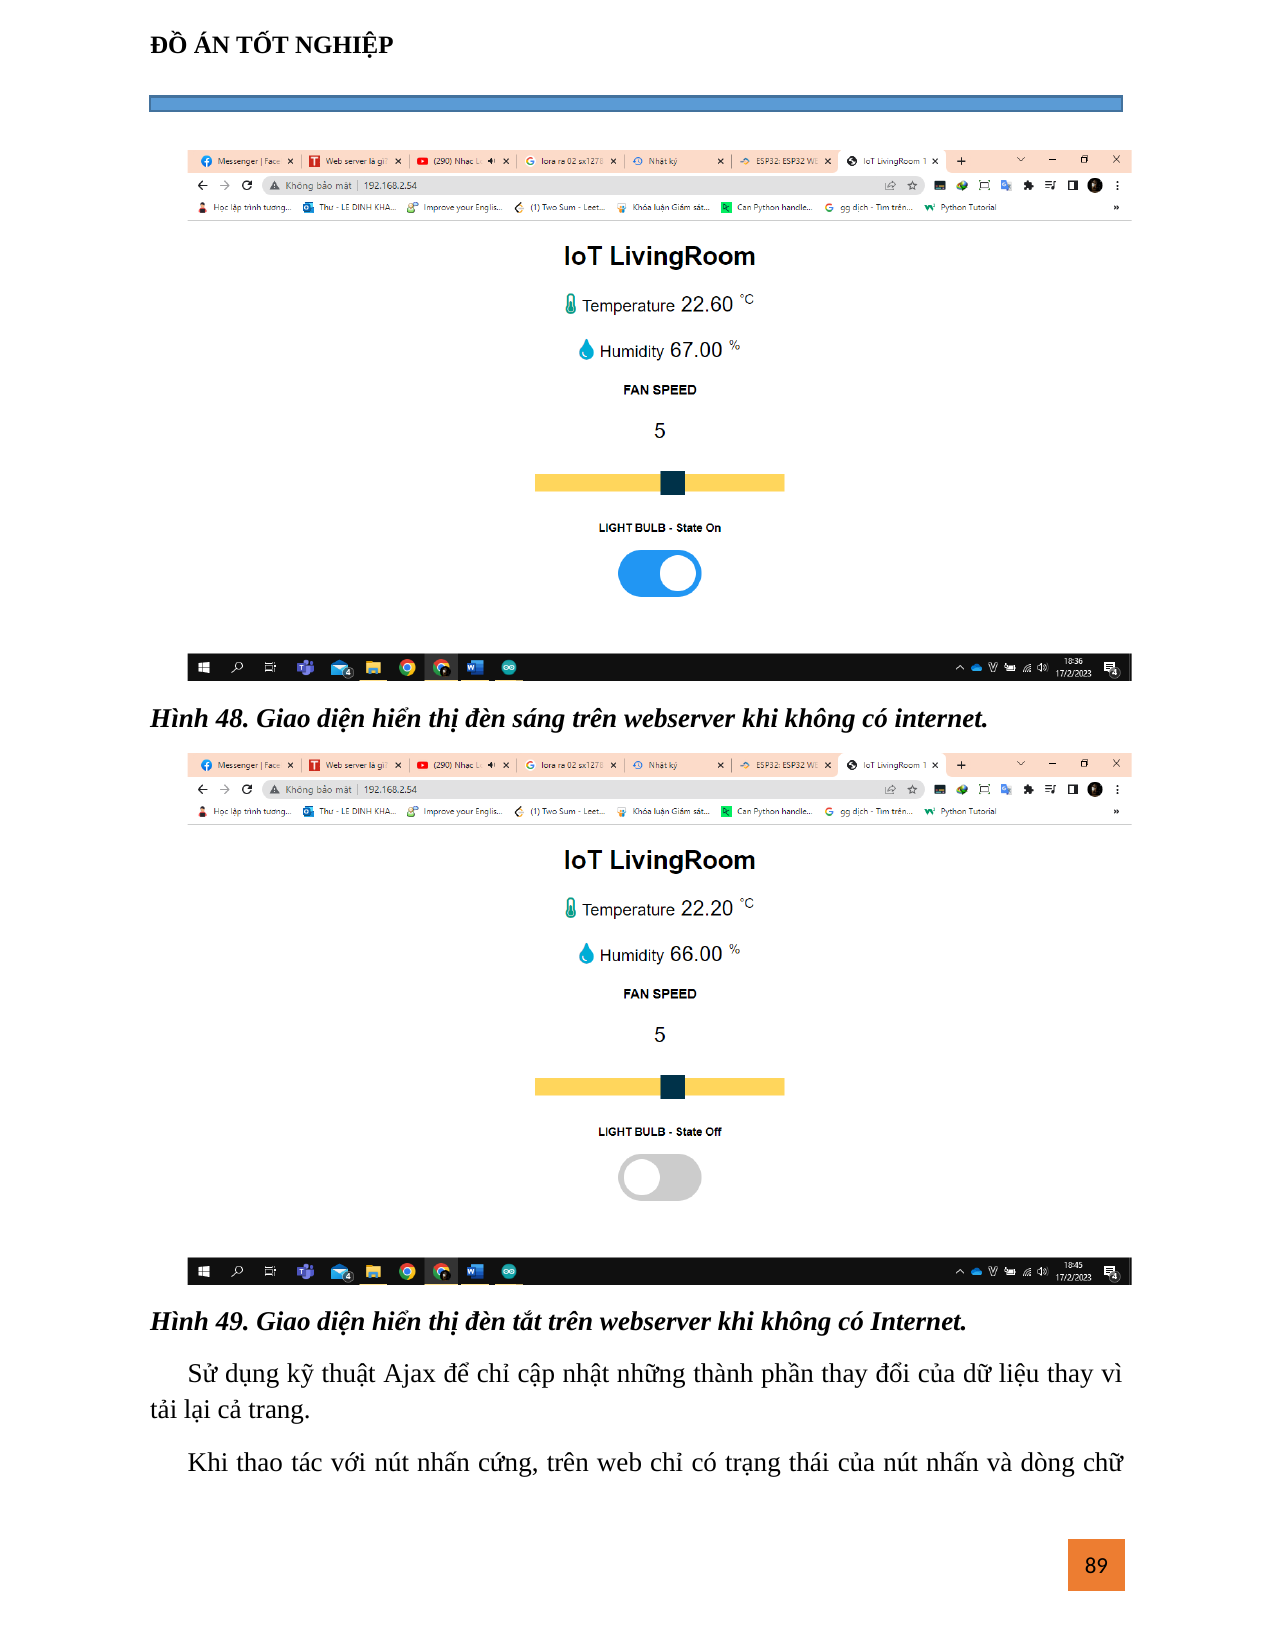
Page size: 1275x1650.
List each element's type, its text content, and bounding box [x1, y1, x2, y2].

picture [187, 753, 1132, 1285]
text Sử dụng kỹ thuật Ajax để chỉ cập nhật những thành phần thay đổi của dữ liệu thay vì tải lại cả trang. [150, 1357, 1125, 1424]
text Hình 49. Giao diện hiển thị đèn tắt trên webserver khi không có Internet. [150, 1306, 1125, 1337]
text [150, 1446, 1125, 1477]
text Hình 48. Giao diện hiển thị đèn sáng trên webserver khi không có internet. [150, 702, 1125, 733]
picture [187, 150, 1132, 681]
